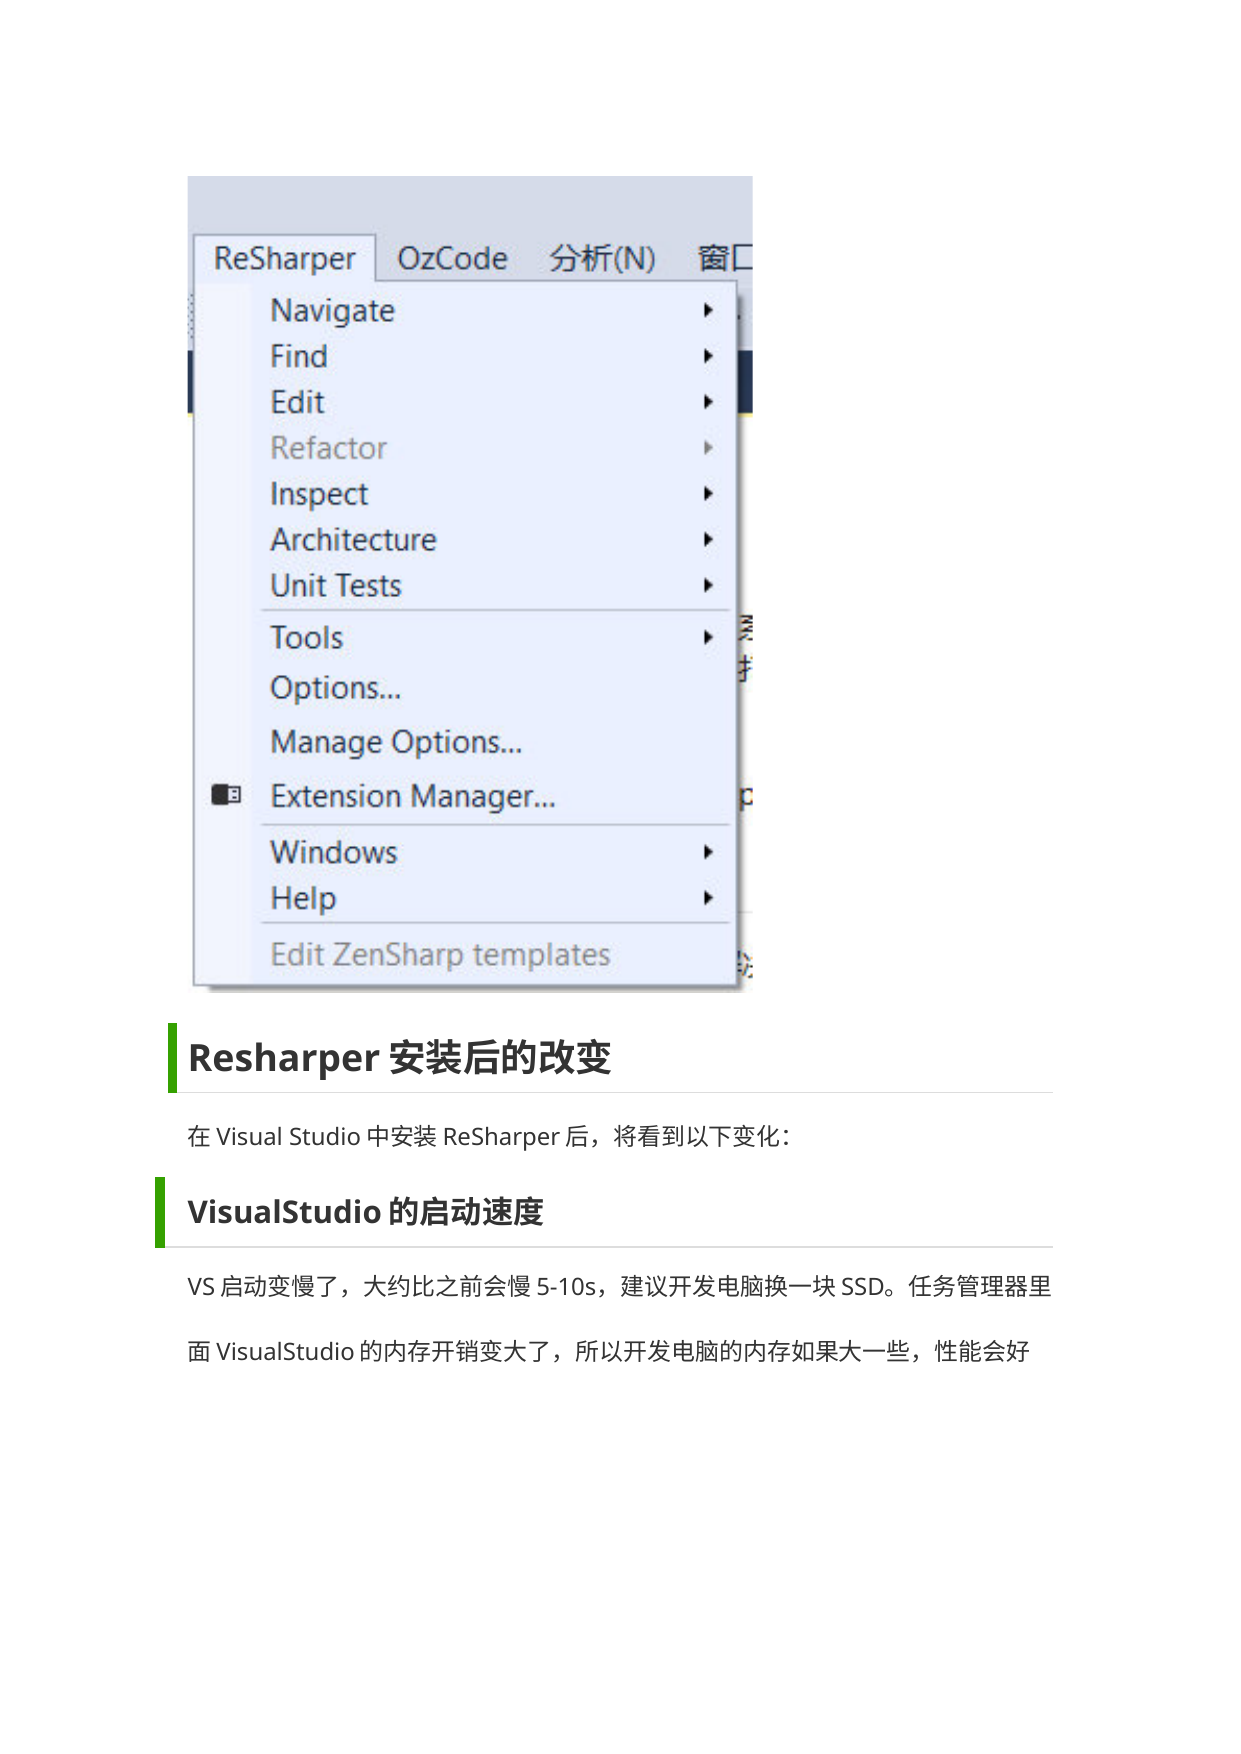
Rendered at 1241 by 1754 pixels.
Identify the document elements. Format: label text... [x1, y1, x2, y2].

text VisualStudio的启动速度 [165, 1177, 1053, 1246]
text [187, 1252, 1053, 1382]
text Resharper安装后的改变 [177, 1023, 1053, 1092]
text 在Visual Studio中安装ReSharper后，将看到以下变化： [187, 1103, 1053, 1168]
picture [187, 176, 753, 993]
